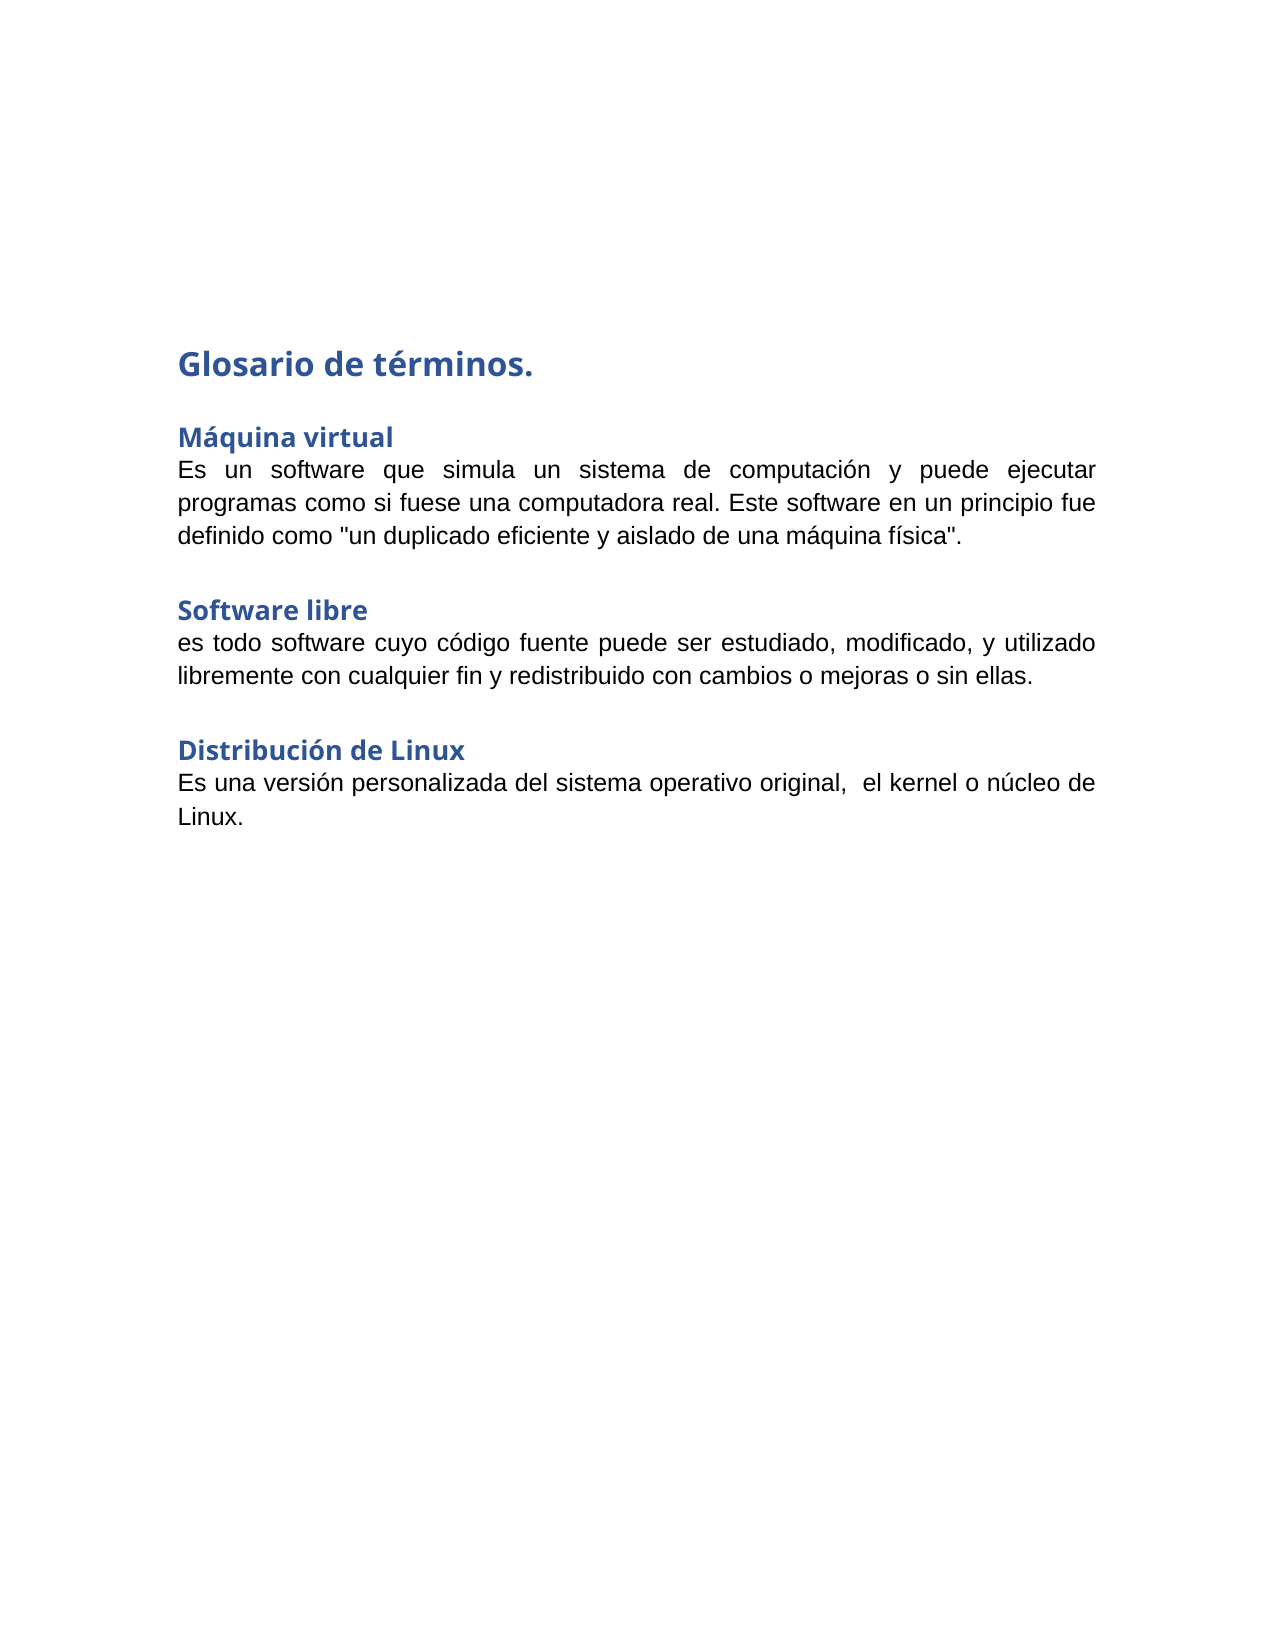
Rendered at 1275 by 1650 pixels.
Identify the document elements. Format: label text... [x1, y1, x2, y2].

text Es una versión personalizada del sistema operativo original, el kernel o núcleo de Linux. [177, 768, 1098, 830]
subtitle Glosario de términos. [177, 341, 1098, 386]
subtitle Software libre [177, 591, 1098, 628]
text es todo software cuyo código fuente puede ser estudiado, modificado, y utilizado libremente con cualquier fin y redistribuido con cambios o mejoras o sin ellas. [177, 628, 1098, 690]
subtitle Distribución de Linux [177, 732, 1098, 768]
text Es un software que simula un sistema de computación y puede ejecutar programas como si fuese una computadora real. Este software en un principio fue definido como "un duplicado eficiente y aislado de una máquina física". [177, 455, 1098, 550]
subtitle Máquina virtual [177, 418, 1098, 455]
